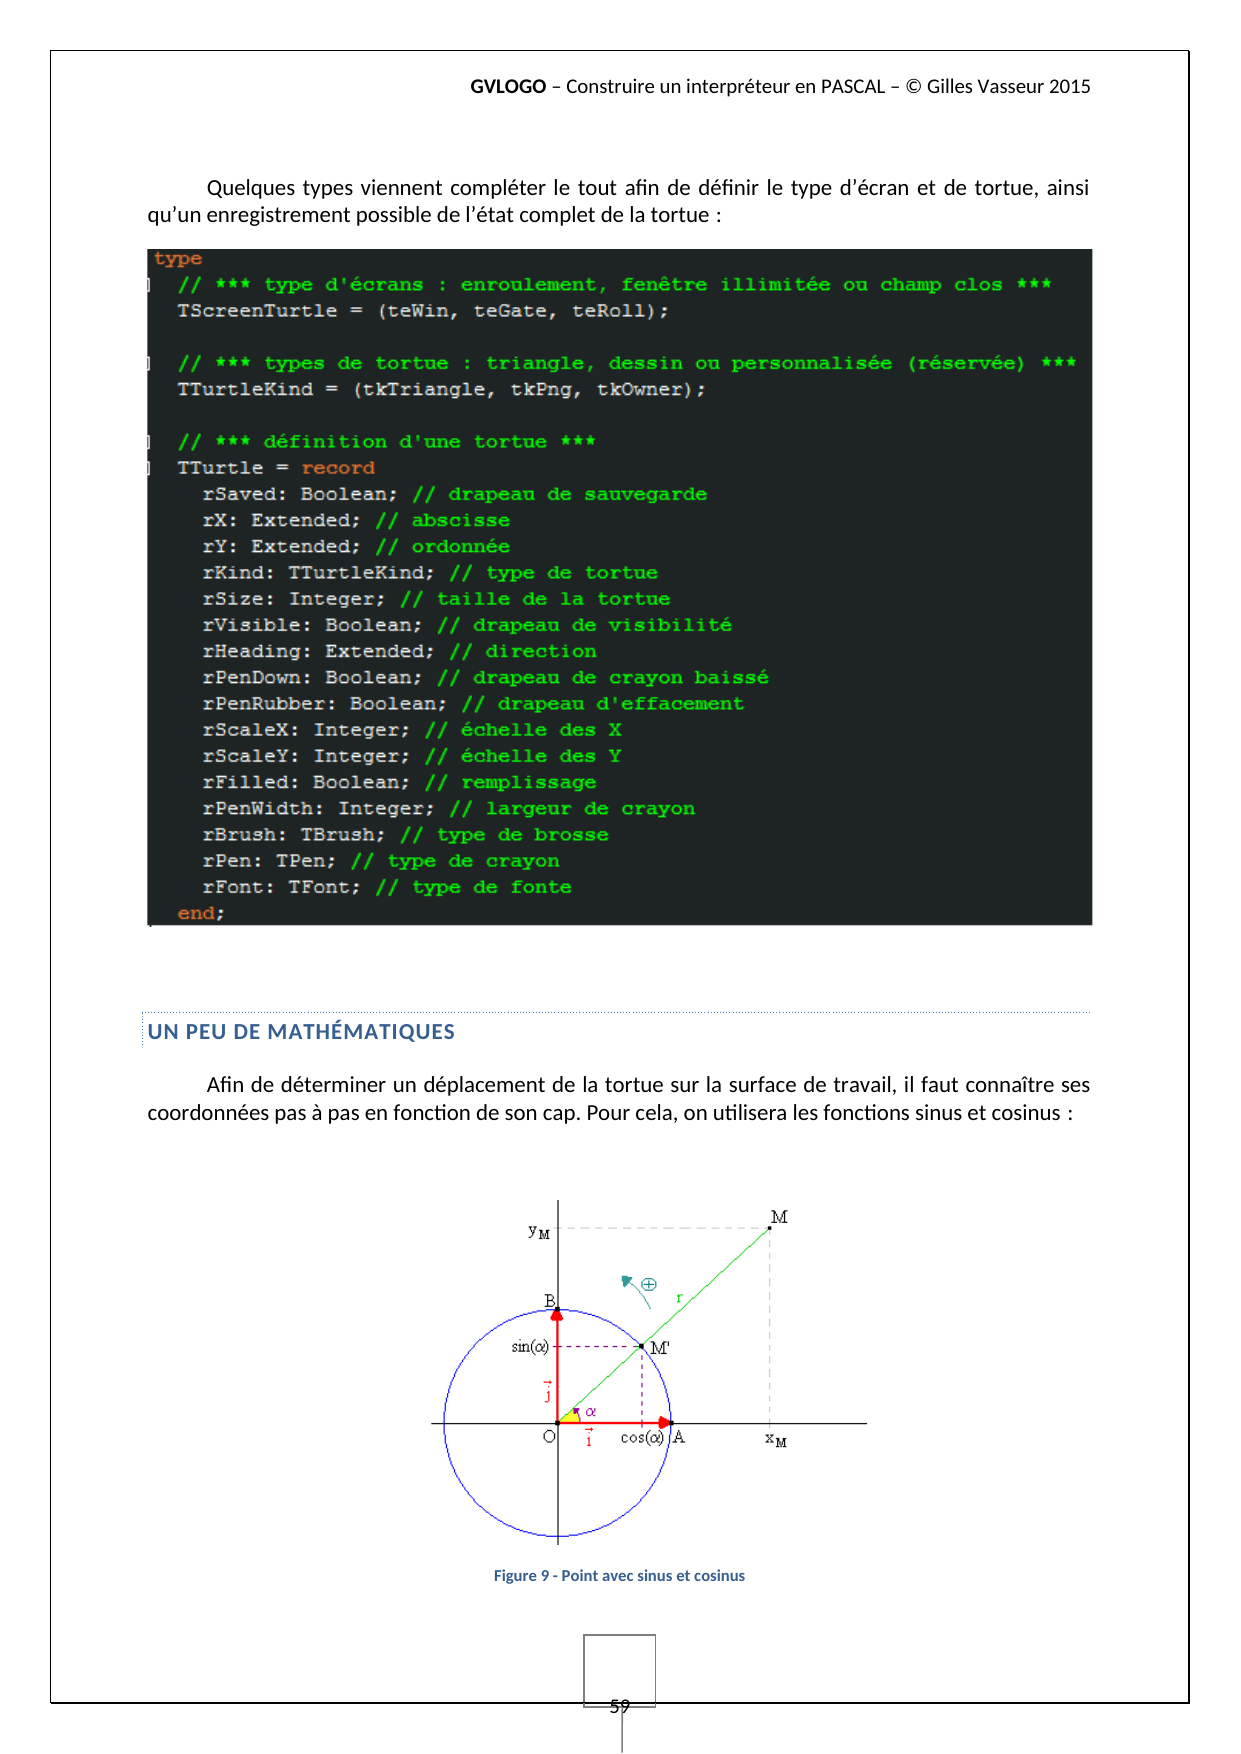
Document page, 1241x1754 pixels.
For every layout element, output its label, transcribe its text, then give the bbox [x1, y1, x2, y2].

text Quelques types viennent compléter le tout afin de définir le type d’écran et de tortue, ainsi qu’un enregistrement possible de l’état complet de la tortue : [147, 173, 1092, 229]
subtitle Un peu de mathématiques [142, 1012, 1092, 1045]
text Afin de déterminer un déplacement de la tortue sur la surface de travail, il faut connaître ses coordonnées pas à pas en fonction de son cap. Pour cela, on utilisera les fonctions sinus et cosinus : [147, 1070, 1092, 1126]
picture [147, 249, 1093, 927]
picture [431, 1200, 868, 1545]
